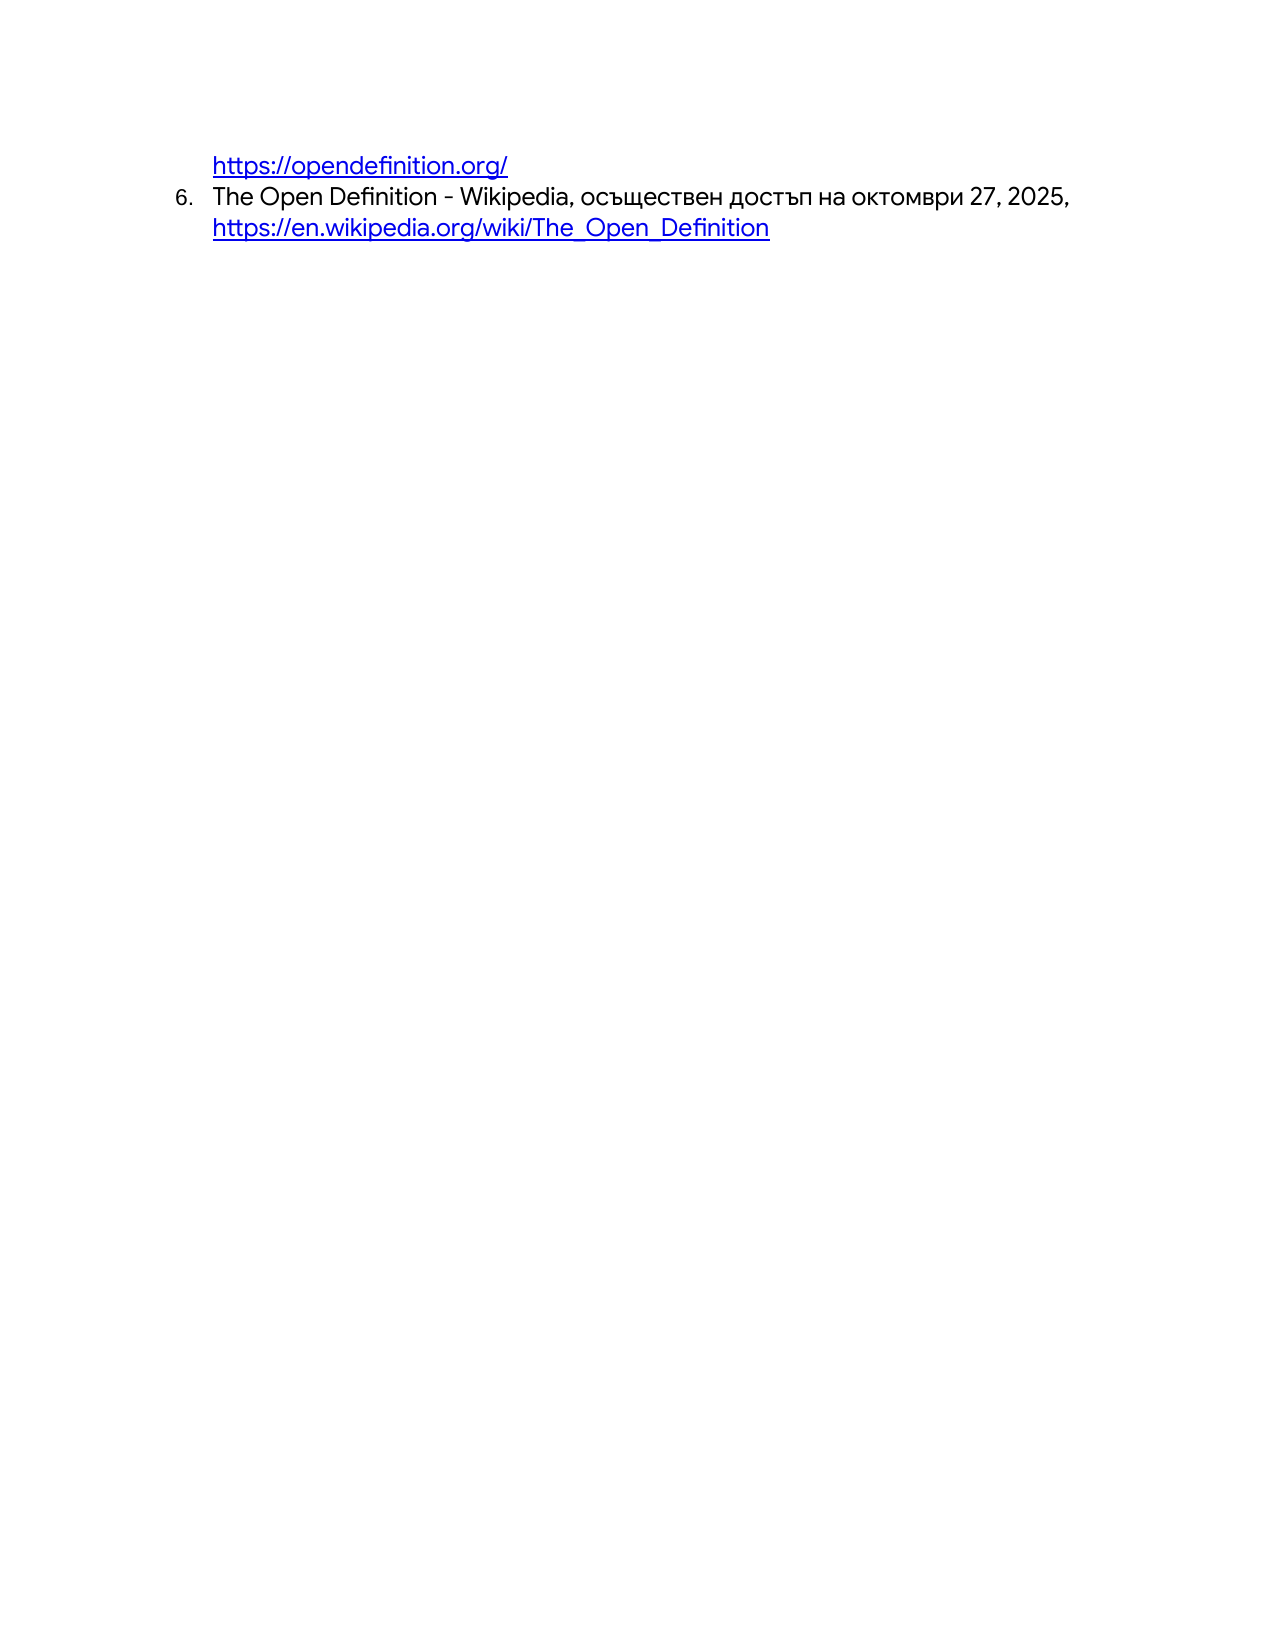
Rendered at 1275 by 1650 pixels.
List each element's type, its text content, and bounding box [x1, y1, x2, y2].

list The Open Definition - Wikipedia, осъществен достъп на октомври 27, 2025, https://en.wikipedia.org/wiki/The_Open_Definition [175, 181, 1125, 244]
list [175, 150, 1125, 181]
